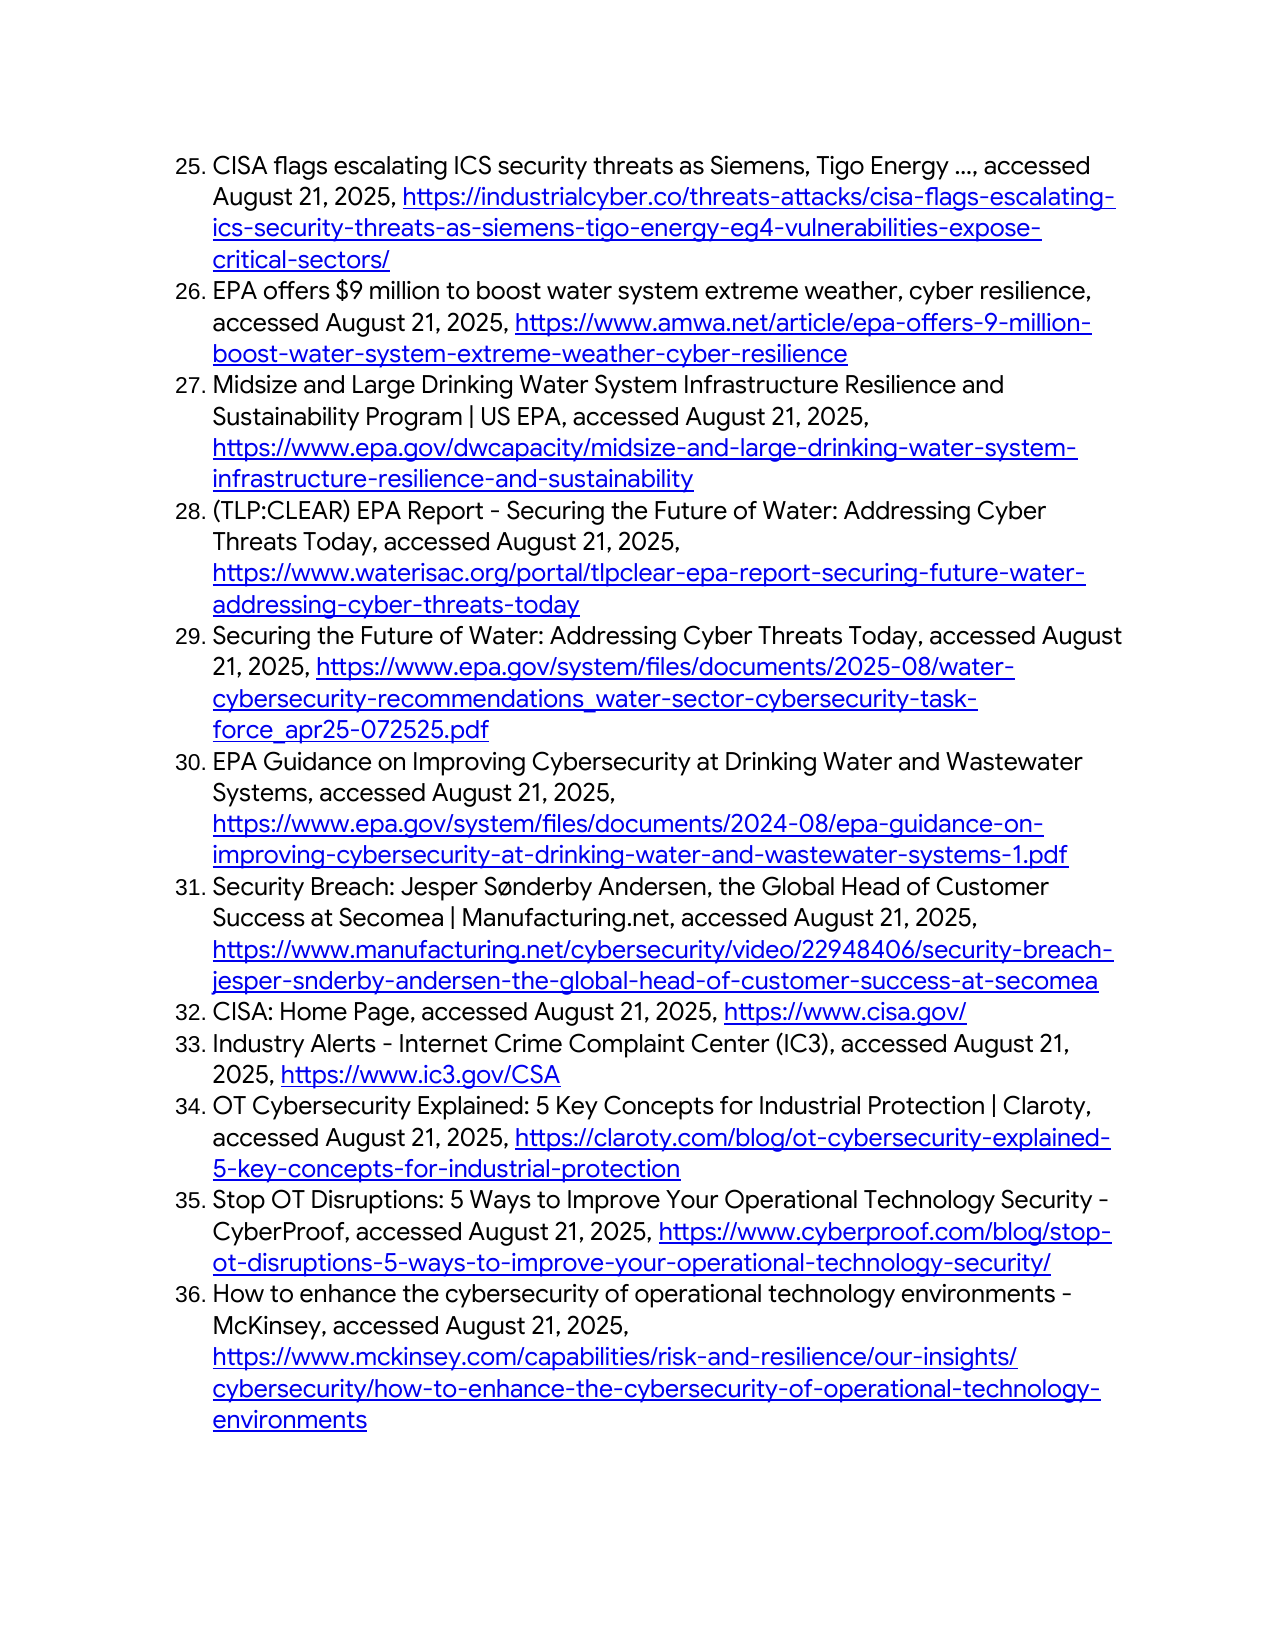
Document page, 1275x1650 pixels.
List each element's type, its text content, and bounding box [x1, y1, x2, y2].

list Midsize and Large Drinking Water System Infrastructure Resilience and Sustainability Program | US EPA, accessed August 21, 2025, https://www.epa.gov/dwcapacity/midsize-and-large-drinking-water-system-infrastructure-resilience-and-sustainability [175, 369, 1125, 495]
list EPA Guidance on Improving Cybersecurity at Drinking Water and Wastewater Systems, accessed August 21, 2025, https://www.epa.gov/system/files/documents/2024-08/epa-guidance-on-improving-cybersecurity-at-drinking-water-and-wastewater-systems-1.pdf [175, 746, 1125, 871]
list Stop OT Disruptions: 5 Ways to Improve Your Operational Technology Security - CyberProof, accessed August 21, 2025, https://www.cyberproof.com/blog/stop-ot-disruptions-5-ways-to-improve-your-operational-technology-security/ [175, 1185, 1125, 1279]
list CISA flags escalating ICS security threats as Siemens, Tigo Energy ..., accessed August 21, 2025, https://industrialcyber.co/threats-attacks/cisa-flags-escalating-ics-security-threats-as-siemens-tigo-energy-eg4-vulnerabilities-expose-critical-sectors/ [175, 150, 1125, 275]
list EPA offers $9 million to boost water system extreme weather, cyber resilience, accessed August 21, 2025, https://www.amwa.net/article/epa-offers-9-million-boost-water-system-extreme-weather-cyber-resilience [175, 275, 1125, 369]
list OT Cybersecurity Explained: 5 Key Concepts for Industrial Protection | Claroty, accessed August 21, 2025, https://claroty.com/blog/ot-cybersecurity-explained-5-key-concepts-for-industrial-protection [175, 1091, 1125, 1185]
list CISA: Home Page, accessed August 21, 2025, https://www.cisa.gov/ [175, 997, 1125, 1028]
list Security Breach: Jesper Sønderby Andersen, the Global Head of Customer Success at Secomea | Manufacturing.net, accessed August 21, 2025, https://www.manufacturing.net/cybersecurity/video/22948406/security-breach-jesper-snderby-andersen-the-global-head-of-customer-success-at-secomea [175, 871, 1125, 997]
list (TLP:CLEAR) EPA Report - Securing the Future of Water: Addressing Cyber Threats Today, accessed August 21, 2025, https://www.waterisac.org/portal/tlpclear-epa-report-securing-future-water-addressing-cyber-threats-today [175, 495, 1125, 620]
list Industry Alerts - Internet Crime Complaint Center (IC3), accessed August 21, 2025, https://www.ic3.gov/CSA [175, 1028, 1125, 1091]
list Securing the Future of Water: Addressing Cyber Threats Today, accessed August 21, 2025, https://www.epa.gov/system/files/documents/2025-08/water-cybersecurity-recommendations_water-sector-cybersecurity-task-force_apr25-072525.pdf [175, 620, 1125, 746]
list How to enhance the cybersecurity of operational technology environments - McKinsey, accessed August 21, 2025, https://www.mckinsey.com/capabilities/risk-and-resilience/our-insights/cybersecurity/how-to-enhance-the-cybersecurity-of-operational-technology-environments [175, 1279, 1125, 1436]
